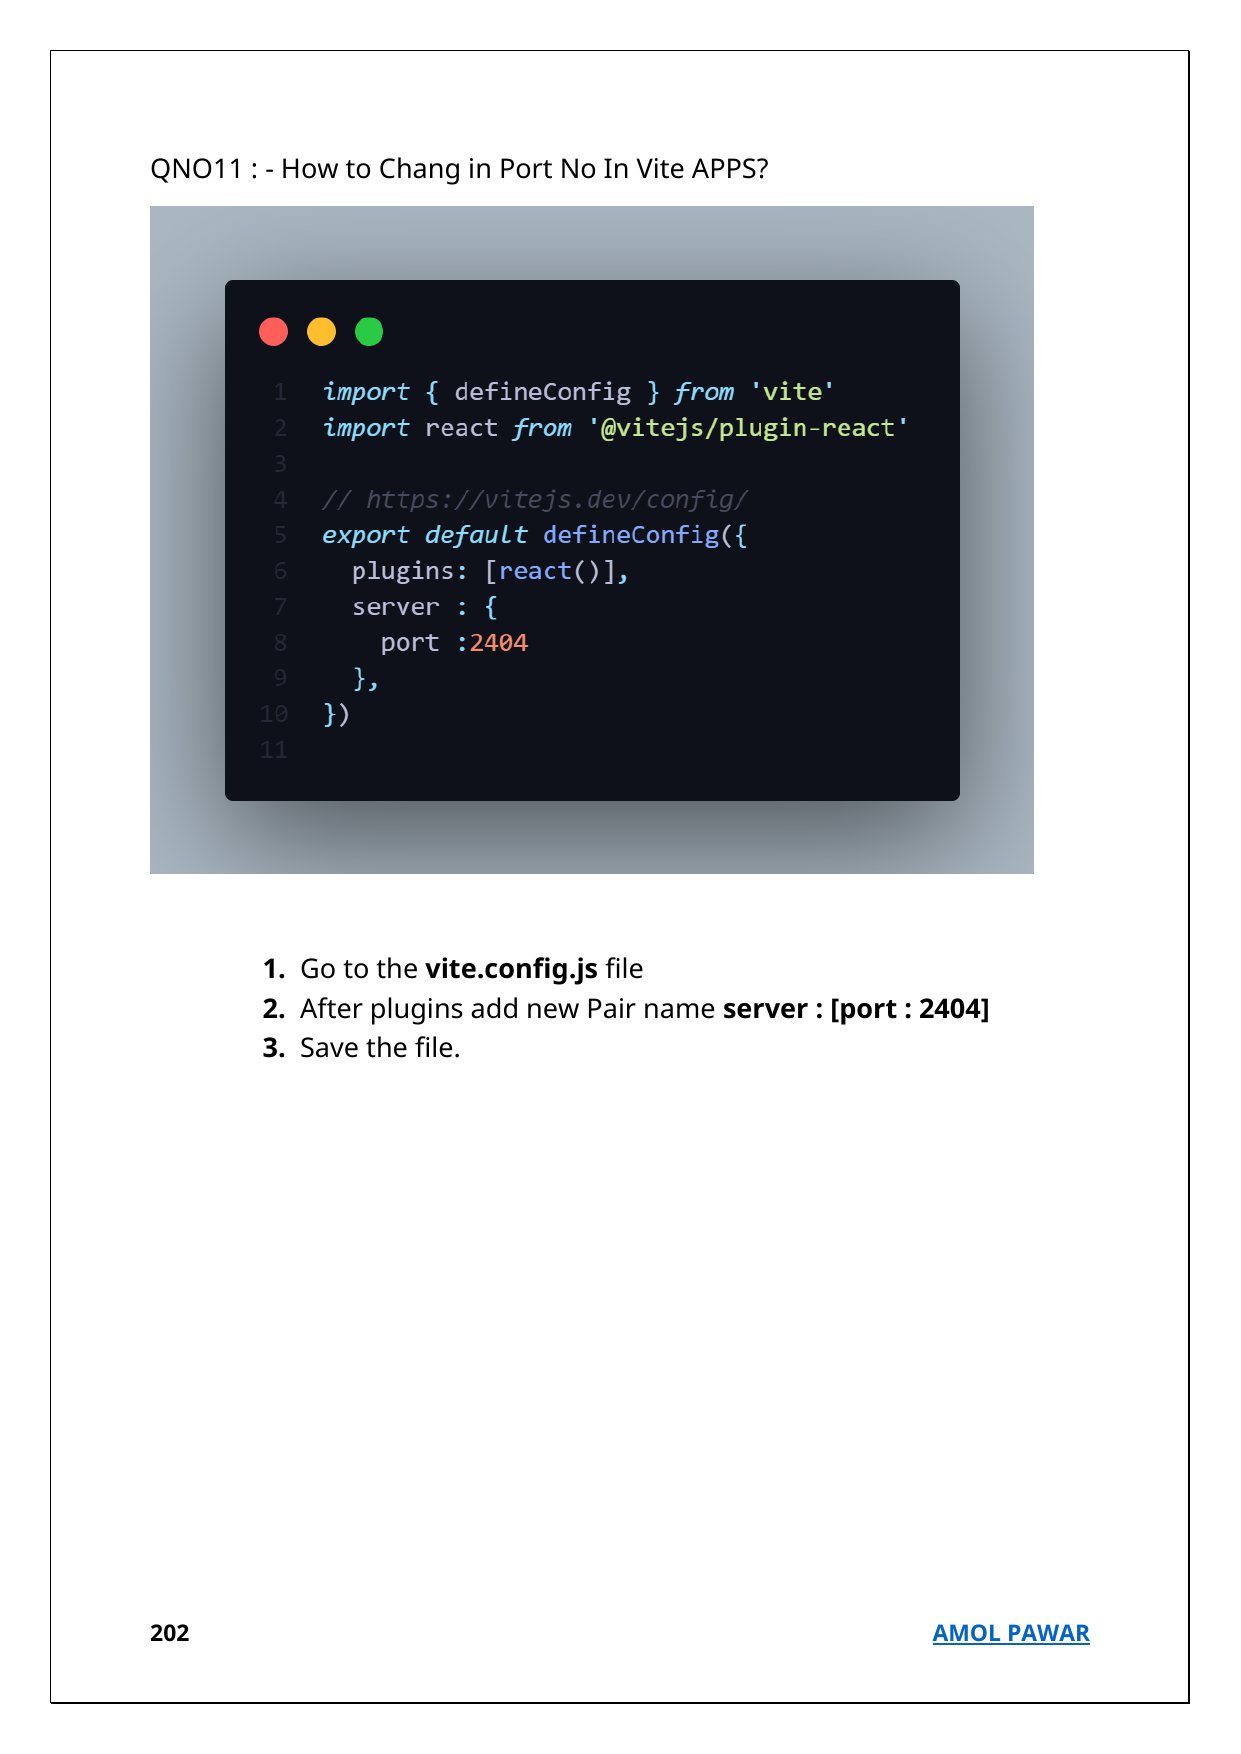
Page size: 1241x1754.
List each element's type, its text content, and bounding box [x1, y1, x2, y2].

text QNO11 : - How to Chang in Port No In Vite APPS? [150, 150, 1089, 187]
list Go to the vite.config.js file [262, 949, 1089, 986]
list After plugins add new Pair name server : [port : 2404] [262, 989, 1089, 1026]
list Save the file. [262, 1029, 1089, 1066]
picture [150, 206, 1034, 874]
